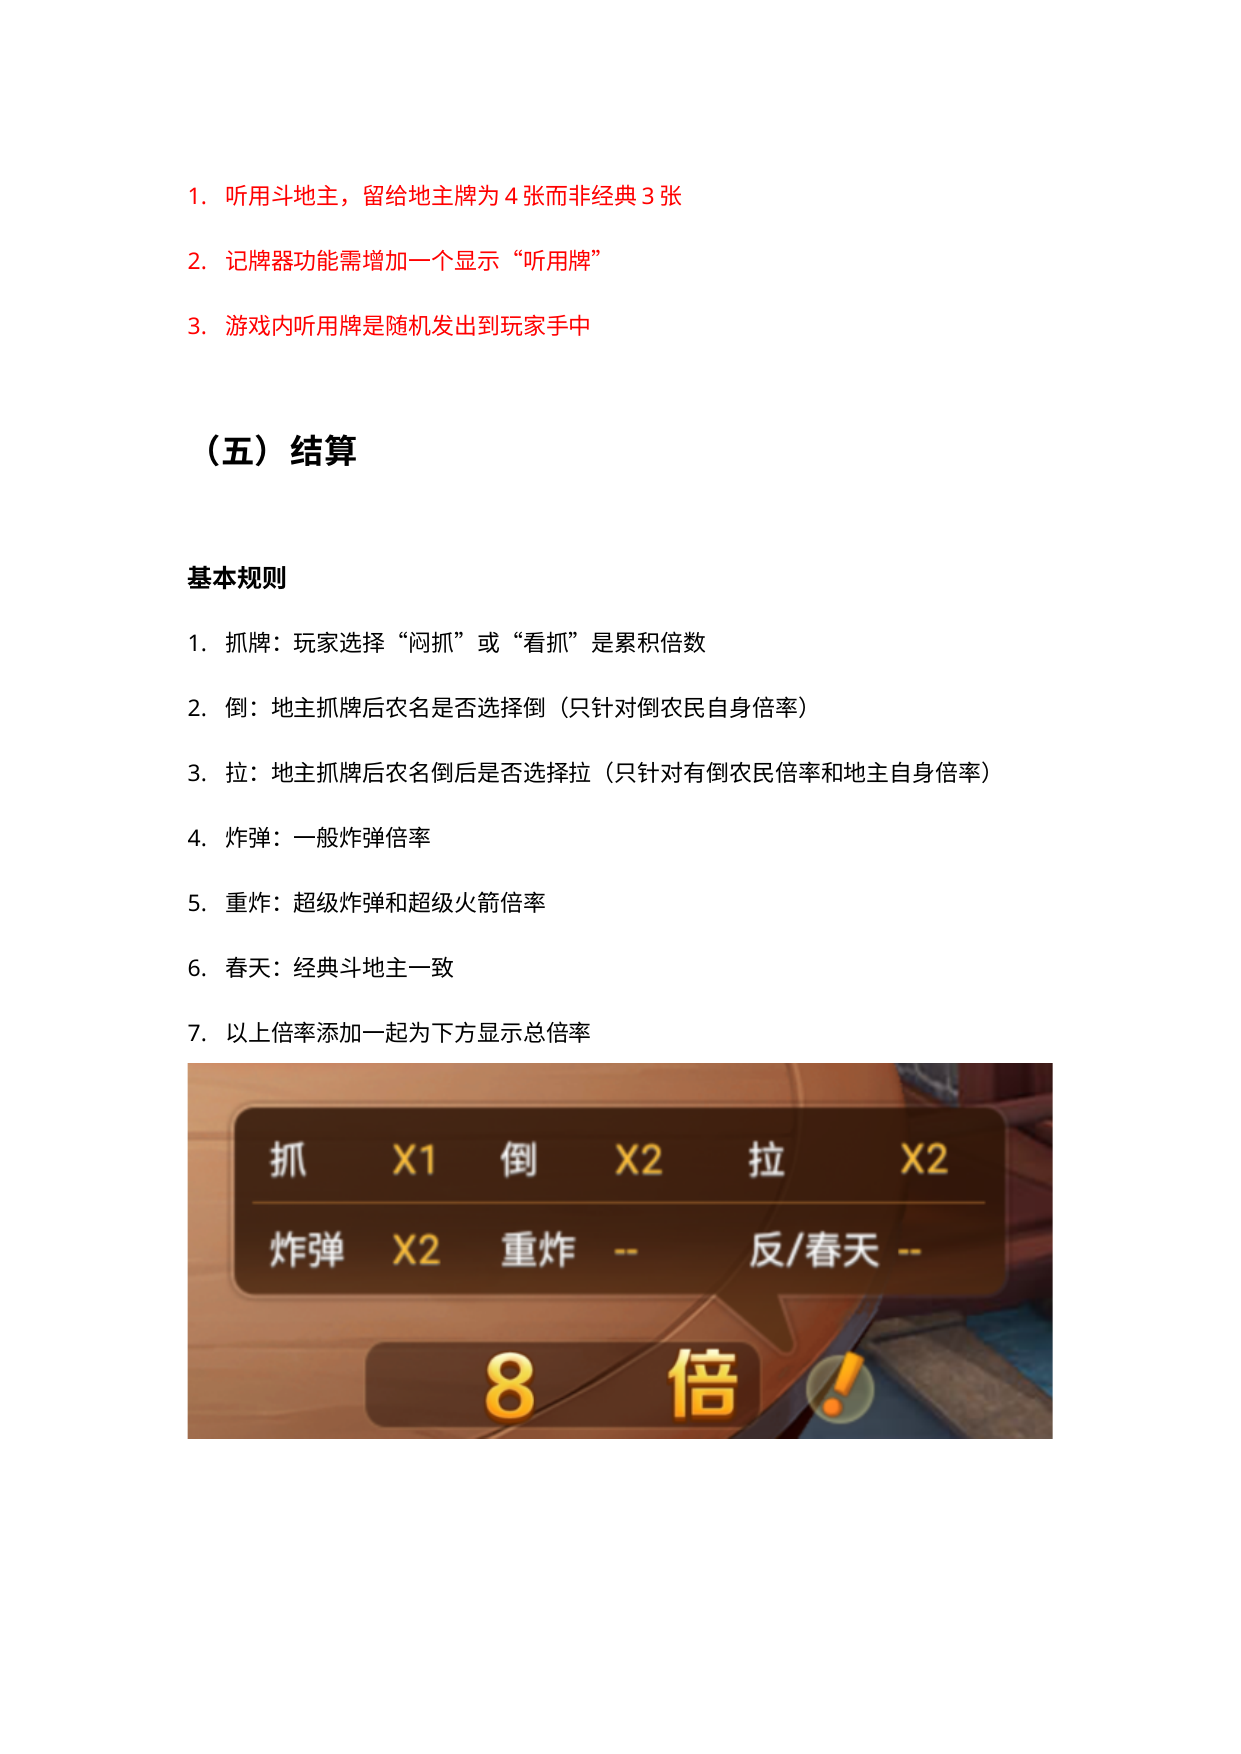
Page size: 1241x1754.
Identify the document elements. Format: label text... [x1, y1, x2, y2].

list 游戏内听用牌是随机发出到玩家手中 [187, 292, 1053, 357]
text 基本规则 [187, 544, 1053, 609]
subtitle 结算 [187, 417, 1053, 482]
list 炸弹：一般炸弹倍率 [187, 804, 1053, 869]
list 记牌器功能需增加一个显示“听用牌” [187, 227, 1053, 292]
list 重炸：超级炸弹和超级火箭倍率 [187, 869, 1053, 934]
picture [187, 1063, 1053, 1439]
list 听用斗地主，留给地主牌为4张而非经典3张 [187, 162, 1053, 227]
list 拉：地主抓牌后农名倒后是否选择拉（只针对有倒农民倍率和地主自身倍率） [187, 739, 1053, 804]
list 抓牌：玩家选择“闷抓”或“看抓”是累积倍数 [187, 609, 1053, 674]
list 倒：地主抓牌后农名是否选择倒（只针对倒农民自身倍率） [187, 674, 1053, 739]
list 以上倍率添加一起为下方显示总倍率 [187, 999, 1053, 1063]
list 春天：经典斗地主一致 [187, 934, 1053, 999]
